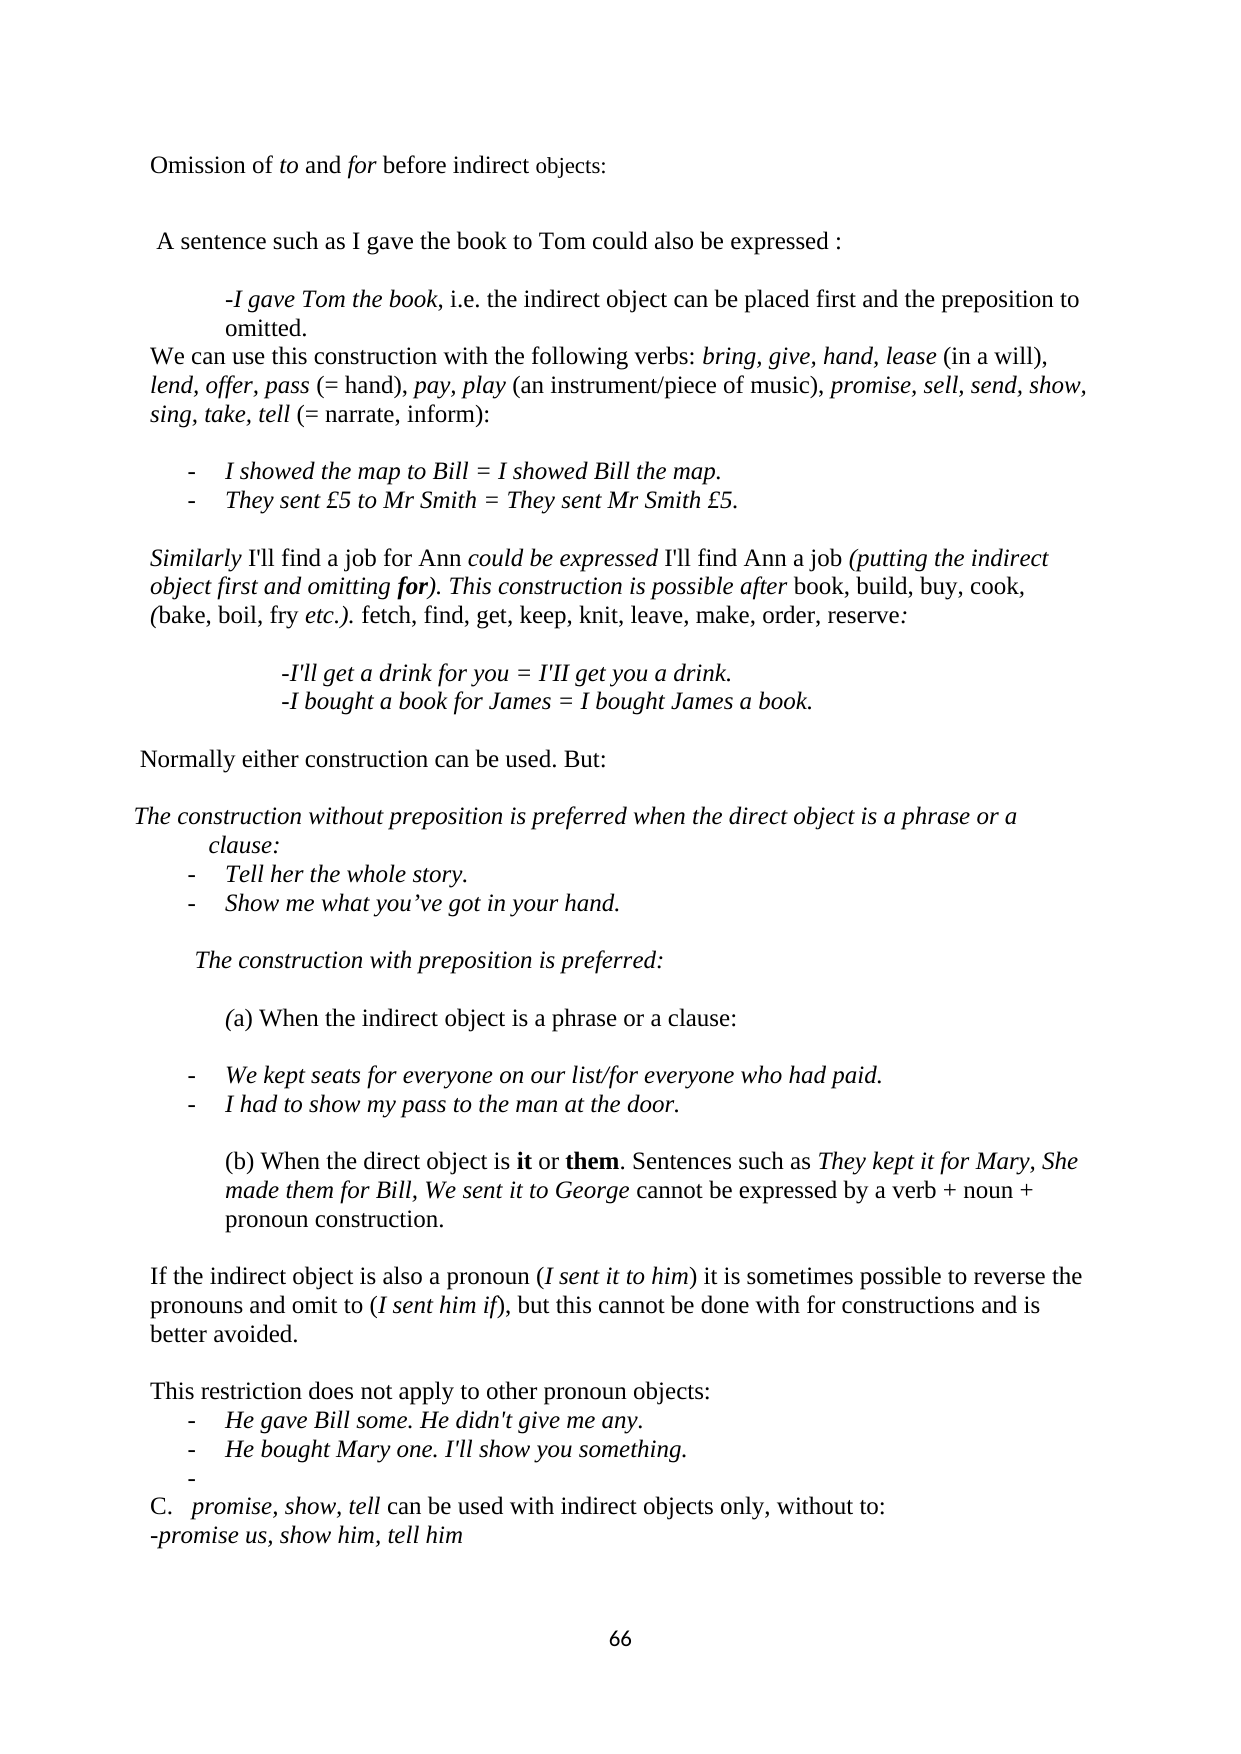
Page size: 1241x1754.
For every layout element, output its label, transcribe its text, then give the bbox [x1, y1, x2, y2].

text A sentence such as I gave the book to Tom could also be expressed : [150, 226, 1090, 255]
list Show me what you’ve got in your hand. [187, 888, 1090, 916]
text C. promise, show, tell can be used with indirect objects only, without to: [150, 1491, 1090, 1520]
list He gave Bill some. He didn't give me any. [187, 1405, 1090, 1434]
list We kept seats for everyone on our list/for everyone who had paid. [187, 1060, 1090, 1089]
text (a) When the indirect object is a phrase or a clause: [165, 1003, 1090, 1031]
text We can use this construction with the following verbs: bring, give, hand, lease (in a will), lend, offer, pass (= hand), pay, play (an instrument/piece of music), promise, sell, send, show, sing, take, tell (= narrate, inform): [150, 341, 1090, 428]
list He bought Mary one. I'll show you something. [187, 1434, 1090, 1463]
text Normally either construction can be used. But: [133, 744, 1090, 773]
list I had to show my pass to the man at the door. [187, 1089, 1090, 1118]
list Tell her the whole story. [187, 859, 1090, 888]
text -I gave Tom the book, i.e. the indirect object can be placed first and the preposition to omitted. [225, 284, 1090, 341]
text If the indirect object is also a pronoun (I sent it to him) it is sometimes possible to reverse the pronouns and omit to (I sent him if), but this cannot be done with for constructions and is better avoided. [150, 1261, 1090, 1348]
text Similarly I'll find a job for Ann could be expressed I'll find Ann a job (putting the indirect object first and omitting for). This construction is possible after book, build, buy, cook, (bake, boil, fry etc.). fetch, find, get, keep, knit, leave, make, order, reserve: [150, 543, 1090, 629]
text -promise us, show him, tell him [150, 1520, 1090, 1549]
text The construction with preposition is preferred: [165, 945, 1090, 974]
text This restriction does not apply to other pronoun objects: [150, 1376, 1090, 1405]
list I showed the map to Bill = I showed Bill the map. [187, 456, 1090, 485]
list They sent £5 to Mr Smith = They sent Mr Smith £5. [187, 485, 1090, 514]
text -I'll get a drink for you = I'II get you a drink. [281, 658, 1090, 686]
text (b) When the direct object is it or them. Sentences such as They kept it for Mary, She made them for Bill, We sent it to George cannot be expressed by a verb + noun + pronoun construction. [225, 1146, 1090, 1233]
text -I bought a book for James = I bought James a book. [281, 686, 1090, 715]
text The construction without preposition is preferred when the direct object is a phrase or a clause: [133, 801, 1090, 859]
text Omission of to and for before indirect objects: [150, 150, 1090, 179]
